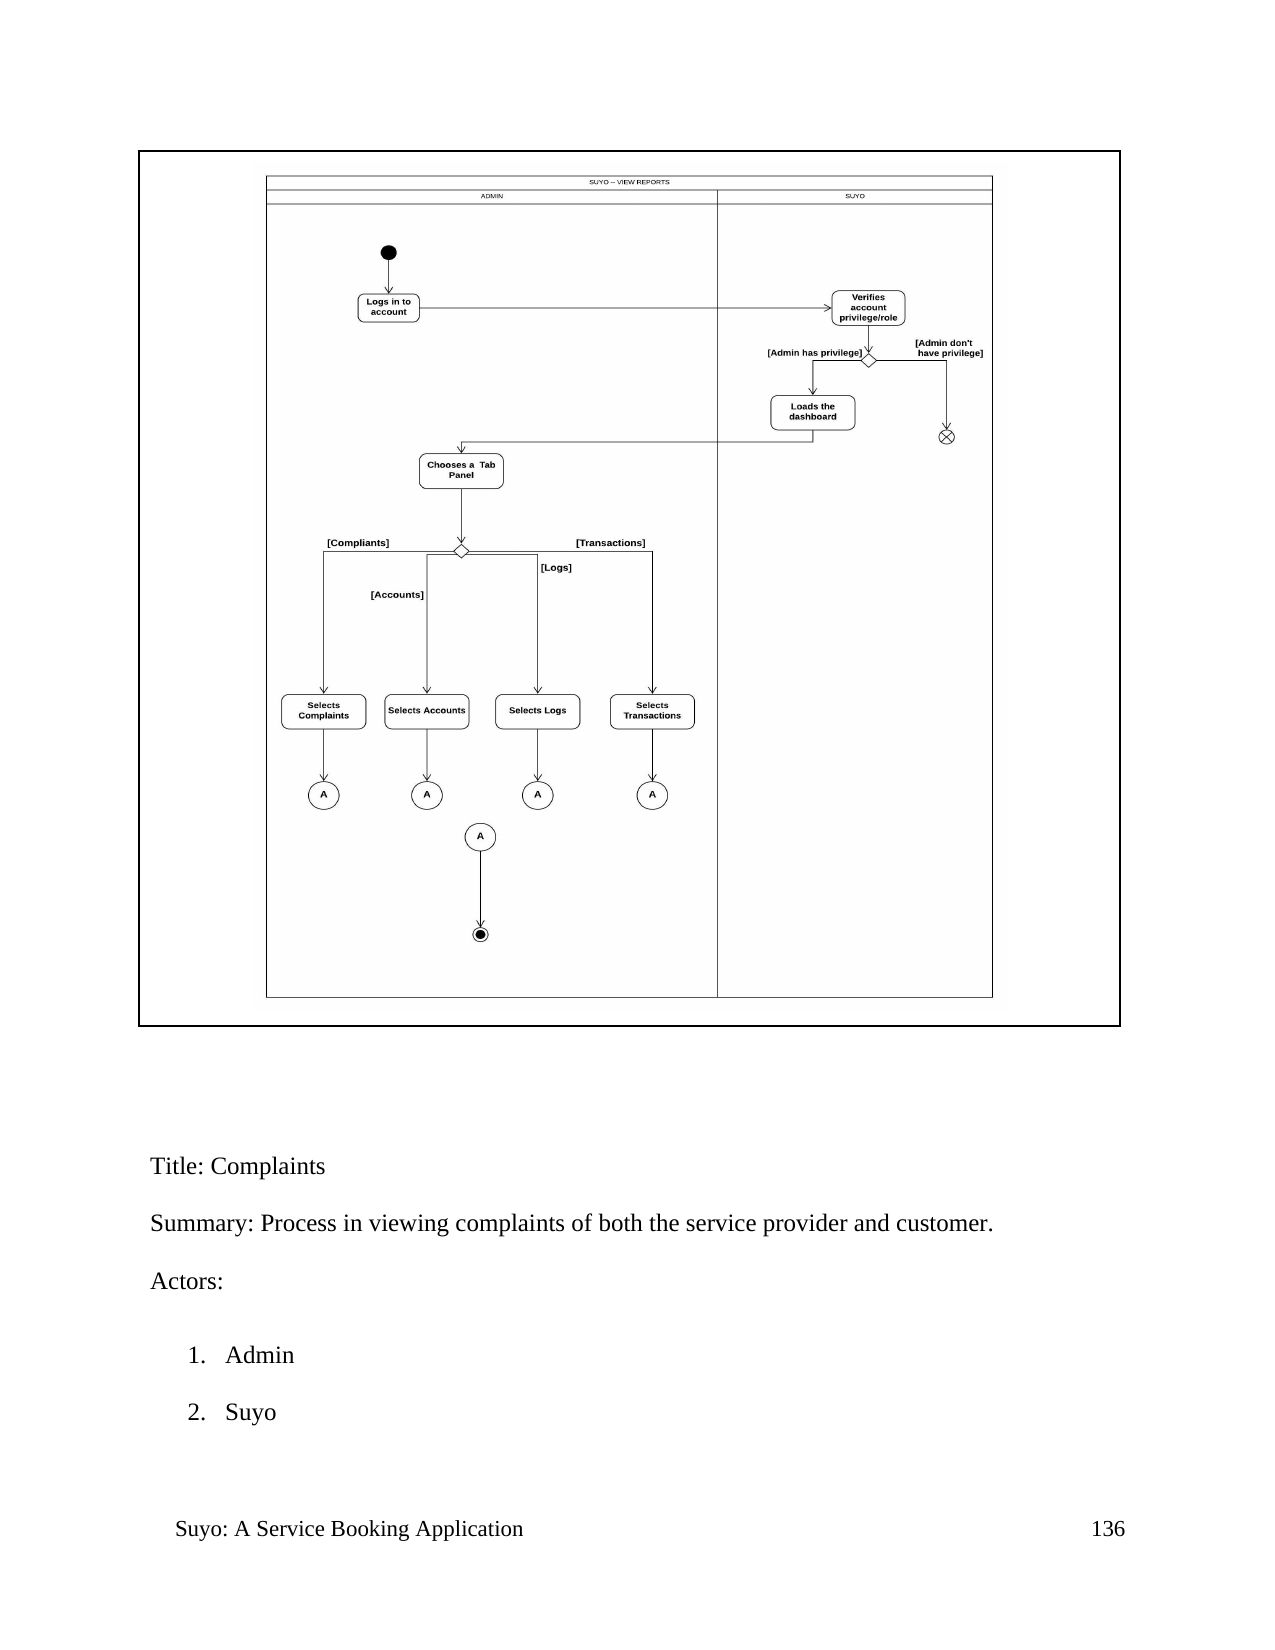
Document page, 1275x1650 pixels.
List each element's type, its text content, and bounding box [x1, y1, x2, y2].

text Summary: Process in viewing complaints of both the service provider and customer. [150, 1208, 1125, 1237]
table_cell [140, 152, 1119, 1024]
text Title: Complaints [150, 1151, 1125, 1179]
list Suyo [187, 1397, 1125, 1426]
list Admin [187, 1340, 1125, 1369]
picture [251, 162, 1008, 1011]
text Actors: [150, 1266, 1125, 1294]
